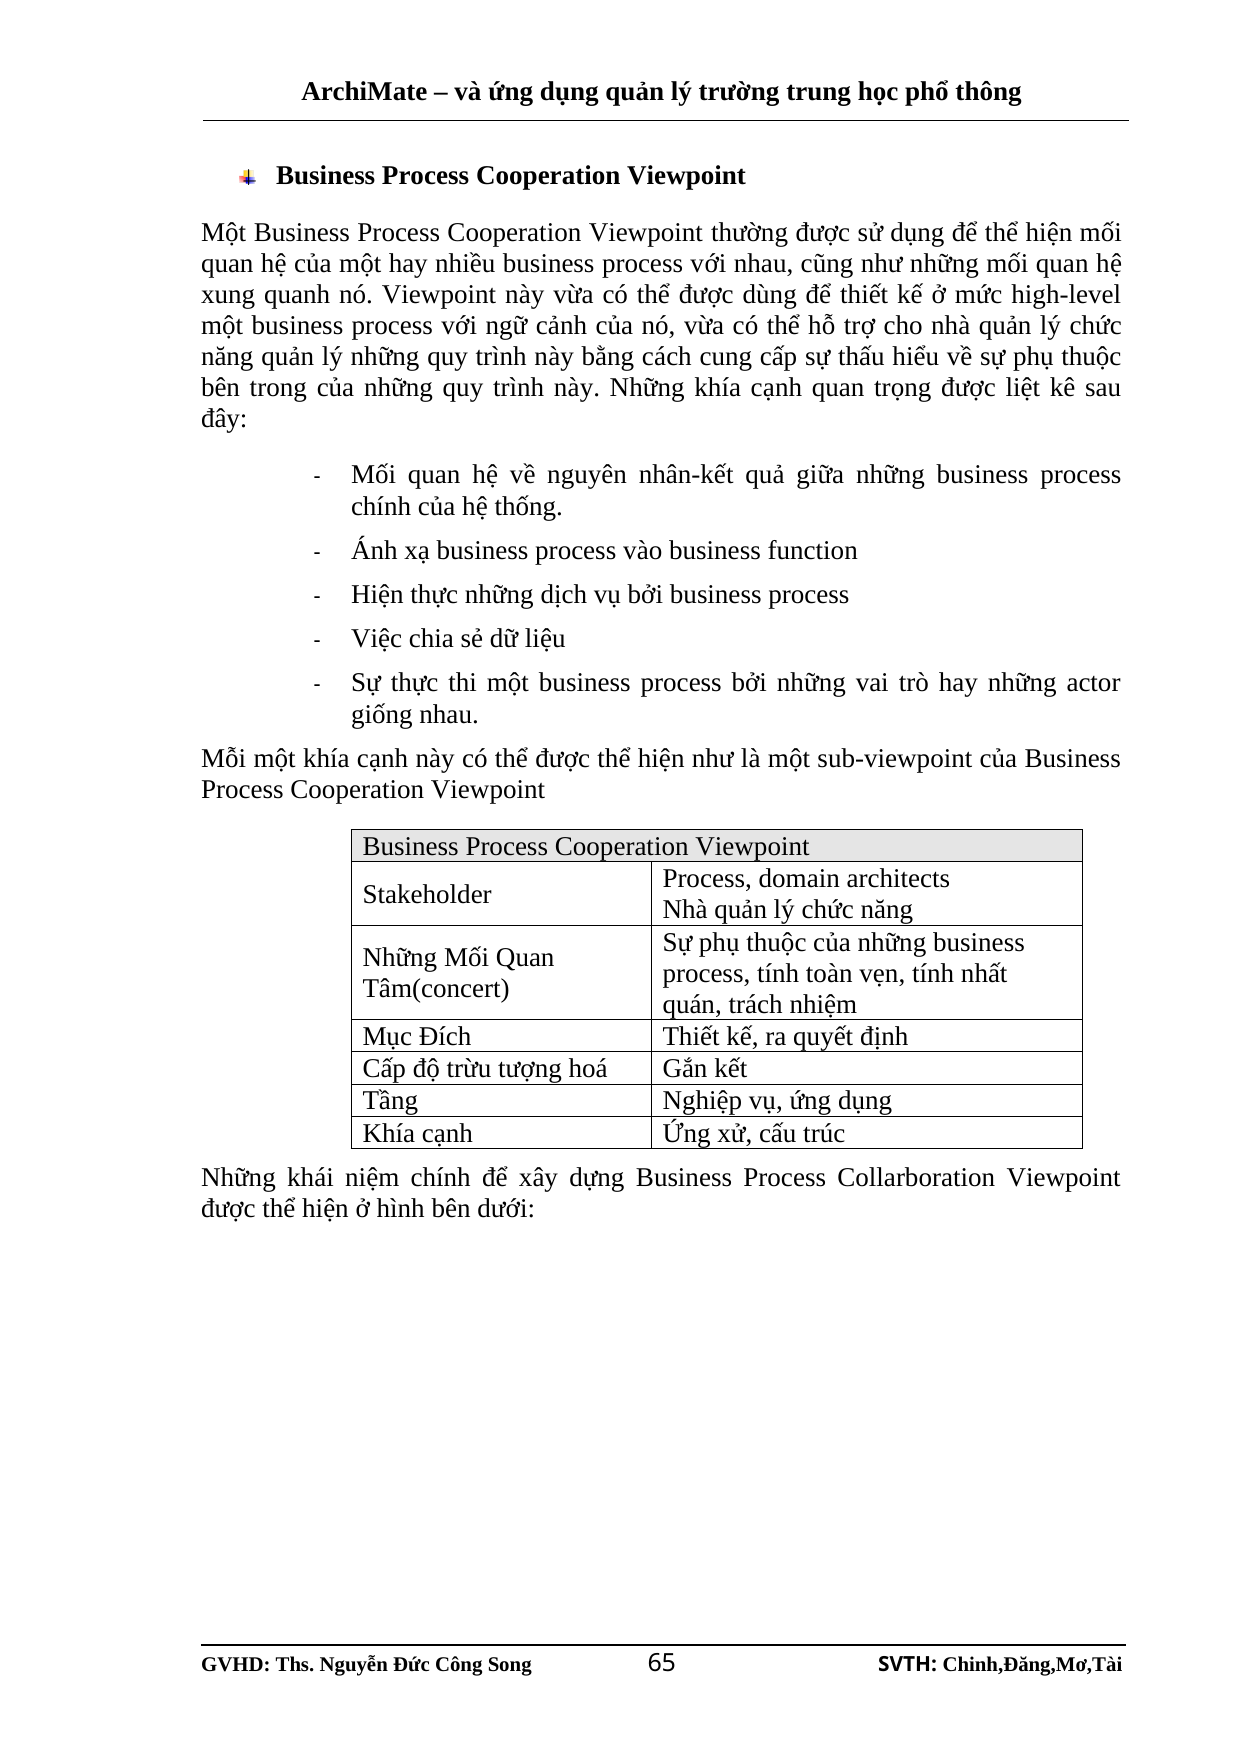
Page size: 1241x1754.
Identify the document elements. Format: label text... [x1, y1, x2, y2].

table_cell Nghiệp vụ, ứng dụng [652, 1085, 1082, 1116]
text Mối quan hệ về nguyên nhân-kết quả giữa những business process chính của hệ thống. [313, 459, 1122, 521]
text Hiện thực những dịch vụ bởi business process [313, 578, 1122, 610]
table_cell Ứng xử, cấu trúc [652, 1117, 1082, 1148]
table_cell Khía cạnh [352, 1117, 651, 1148]
text Những khái niệm chính để xây dựng Business Process Collarboration Viewpoint được thể hiện ở hình bên dưới: [201, 1161, 1122, 1224]
table_cell Stakeholder [352, 862, 651, 924]
picture [239, 168, 256, 185]
text Sự thực thi một business process bởi những vai trò hay những actor giống nhau. [313, 666, 1122, 729]
table_cell Mục Đích [352, 1020, 651, 1051]
text Business Process Cooperation Viewpoint [238, 159, 1122, 191]
text Ánh xạ business process vào business function [313, 534, 1122, 566]
table_header Business Process Cooperation Viewpoint [352, 830, 1082, 861]
text Mỗi một khía cạnh này có thể được thể hiện như là một sub-viewpoint của Business Process Cooperation Viewpoint [201, 742, 1122, 804]
table_cell Cấp độ trừu tượng hoá [352, 1052, 651, 1083]
table_cell Gắn kết [652, 1052, 1082, 1083]
table_cell Những Mối Quan Tâm(concert) [352, 926, 651, 1019]
table_cell Thiết kế, ra quyết định [652, 1020, 1082, 1051]
table_cell Process, domain architects Nhà quản lý chức năng [652, 862, 1082, 924]
table_cell Tầng [352, 1085, 651, 1116]
text Một Business Process Cooperation Viewpoint thường được sử dụng để thể hiện mối quan hệ của một hay nhiều business process với nhau, cũng như những mối quan hệ xung quanh nó. Viewpoint này vừa có thể được dùng để thiết kế ở mức high-level một business process với ngữ cảnh của nó, vừa có thể hỗ trợ cho nhà quản lý chức năng quản lý những quy trình này bằng cách cung cấp sự thấu hiểu về sự phụ thuộc bên trong của những quy trình này. Những khía cạnh quan trọng được liệt kê sau đây: [201, 216, 1122, 434]
text Việc chia sẻ dữ liệu [313, 622, 1122, 654]
table_cell Sự phụ thuộc của những business process, tính toàn vẹn, tính nhất quán, trách nhiệm [652, 926, 1082, 1019]
